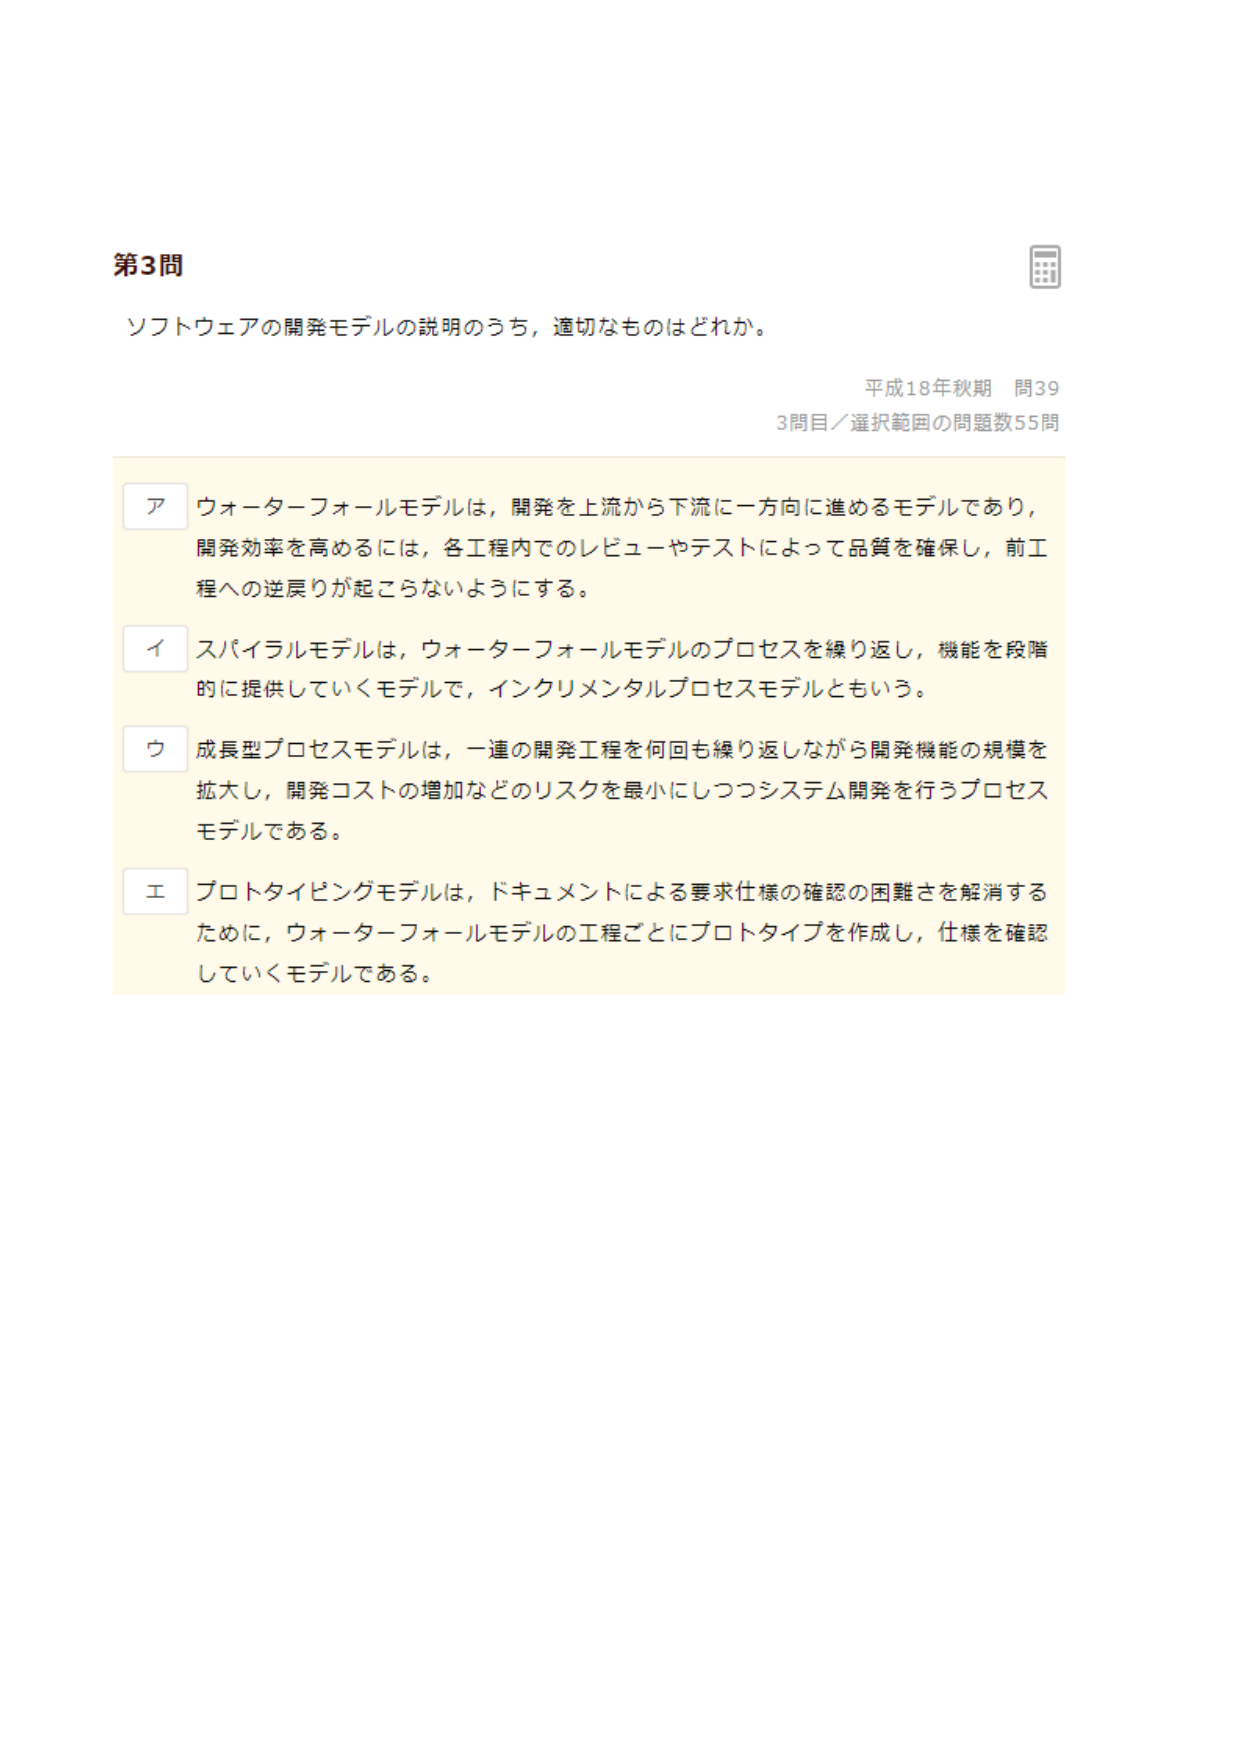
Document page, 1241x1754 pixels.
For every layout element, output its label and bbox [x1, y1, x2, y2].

picture [112, 239, 1066, 995]
